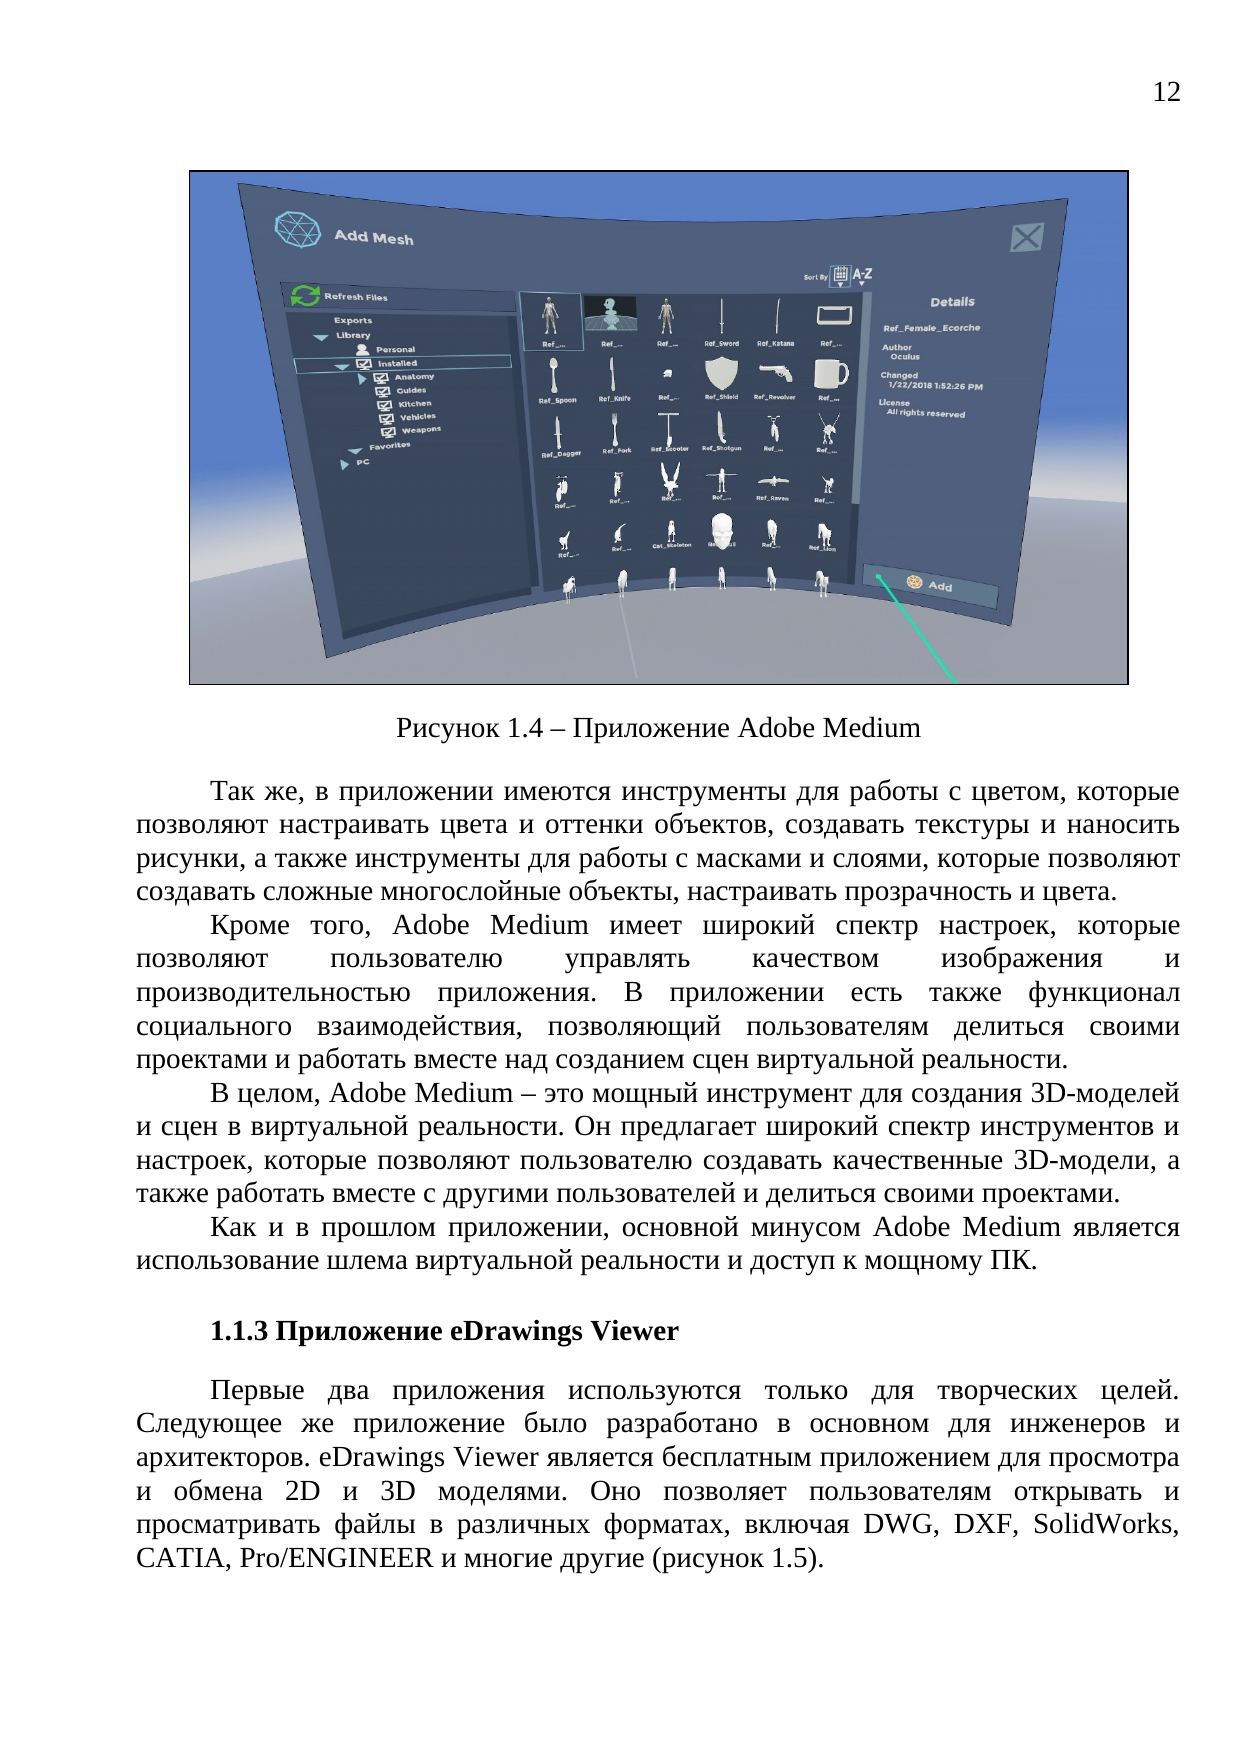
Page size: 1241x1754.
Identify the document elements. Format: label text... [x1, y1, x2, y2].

text В целом, Adobe Medium – это мощный инструмент для создания 3D-моделей и сцен в виртуальной реальности. Он предлагает широкий спектр инструментов и настроек, которые позволяют пользователю создавать качественные 3D-модели, а также работать вместе с другими пользователей и делиться своими проектами. [136, 1075, 1181, 1209]
text Так же, в приложении имеются инструменты для работы с цветом, которые позволяют настраивать цвета и оттенки объектов, создавать текстуры и наносить рисунки, а также инструменты для работы с масками и слоями, которые позволяют создавать сложные многослойные объекты, настраивать прозрачность и цвета. [136, 773, 1181, 907]
text Первые два приложения используются только для творческих целей. Следующее же приложение было разработано в основном для инженеров и архитекторов. eDrawings Viewer является бесплатным приложением для просмотра и обмена 2D и 3D моделями. Оно позволяет пользователям открывать и просматривать файлы в различных форматах, включая DWG, DXF, SolidWorks, CATIA, Pro/ENGINEER и многие другие (рисунок 1.5). [136, 1372, 1181, 1573]
picture [190, 172, 1127, 684]
text Рисунок 1.4 – Приложение Adobe Medium [136, 710, 1181, 744]
subtitle 1.1.3 Приложение eDrawings Viewer [136, 1313, 1181, 1347]
text Как и в прошлом приложении, основной минусом Adobe Medium является использование шлема виртуальной реальности и доступ к мощному ПК. [136, 1209, 1181, 1276]
text Кроме того, Adobe Medium имеет широкий спектр настроек, которые позволяют пользователю управлять качеством изображения и производительностью приложения. В приложении есть также функционал социального взаимодействия, позволяющий пользователям делиться своими проектами и работать вместе над созданием сцен виртуальной реальности. [136, 907, 1181, 1075]
